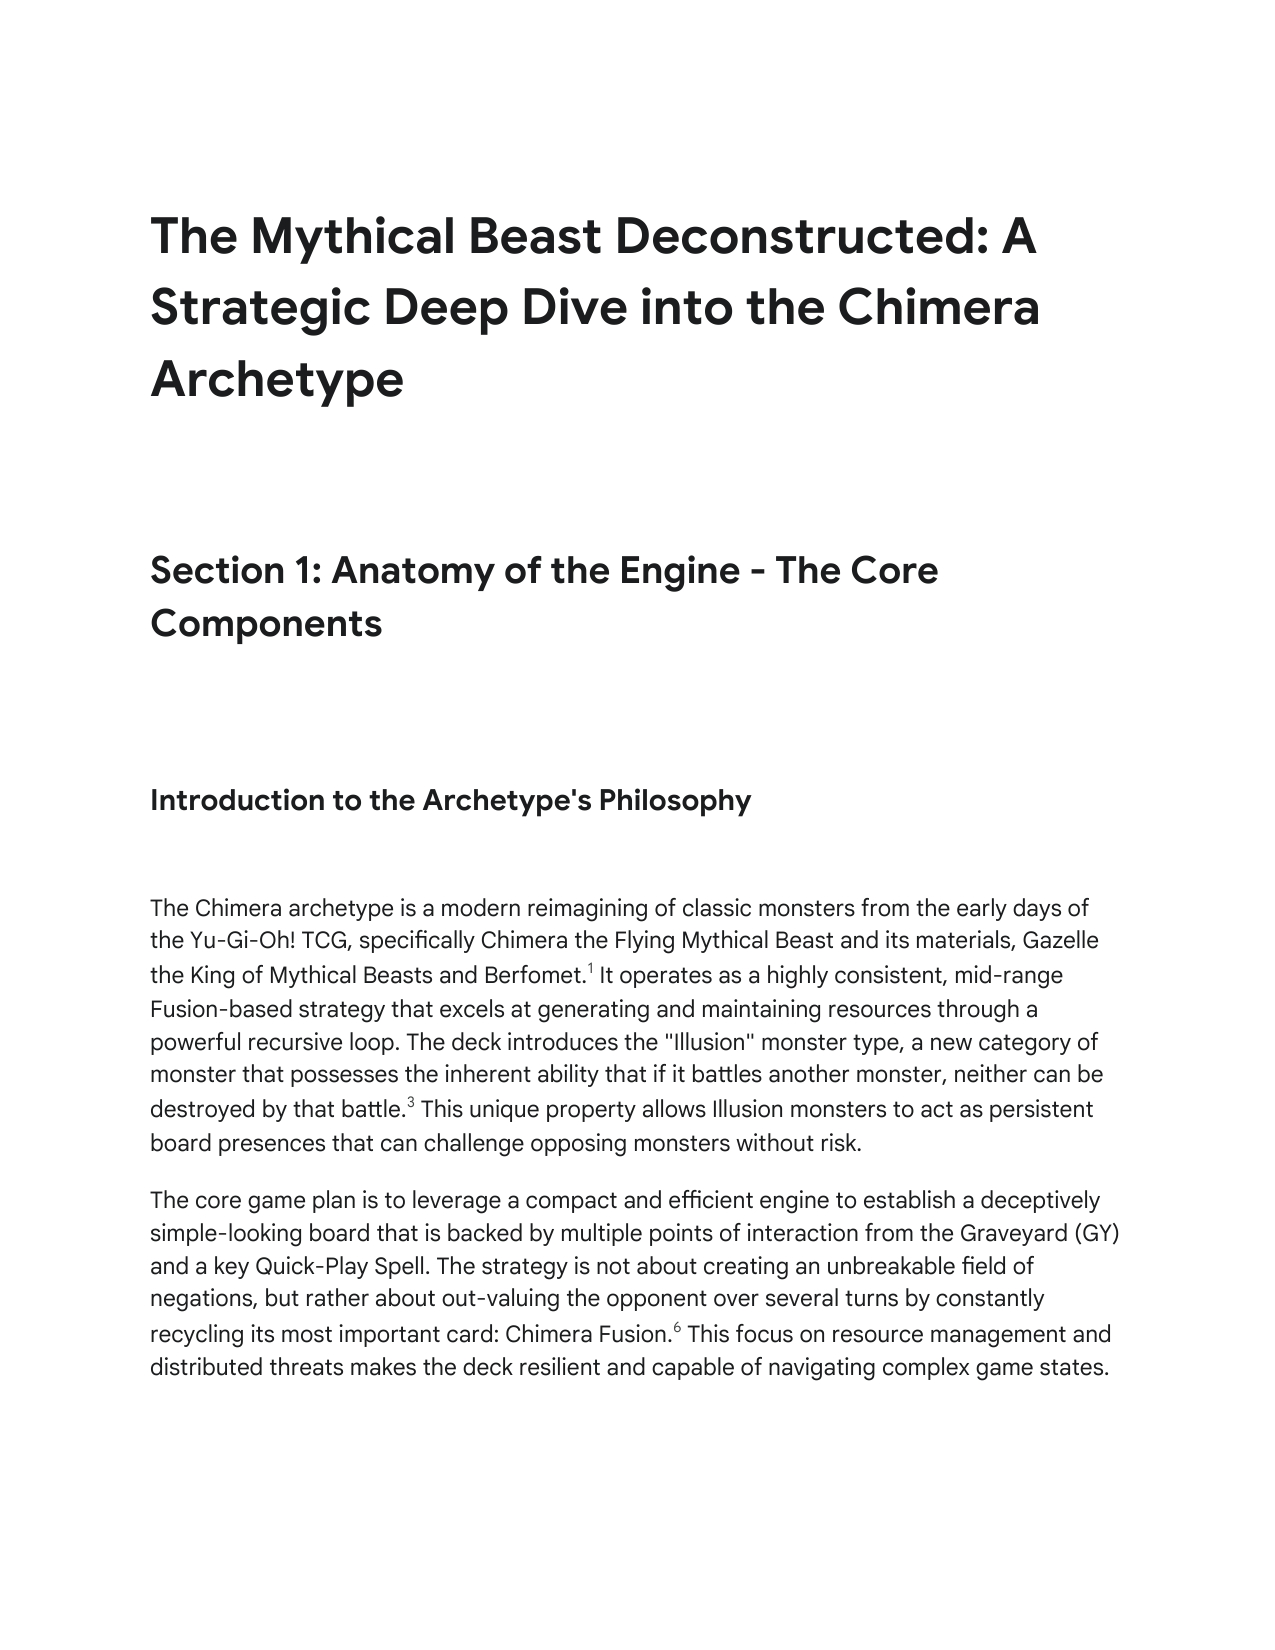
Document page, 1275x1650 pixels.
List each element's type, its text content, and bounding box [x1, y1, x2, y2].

subtitle Introduction to the Archetype's Philosophy [150, 782, 1125, 818]
subtitle Section 1: Anatomy of the Engine - The Core Components [150, 547, 1125, 647]
text The core game plan is to leverage a compact and efficient engine to establish a deceptively simple-looking board that is backed by multiple points of interaction from the Graveyard (GY) and a key Quick-Play Spell. The strategy is not about creating an unbreakable field of negations, but rather about out-valuing the opponent over several turns by constantly recycling its most important card: Chimera Fusion.6 This focus on resource management and distributed threats makes the deck resilient and capable of navigating complex game states. [150, 1187, 1125, 1382]
subtitle The Mythical Beast Deconstructed: A Strategic Deep Dive into the Chimera Archetype [150, 205, 1125, 410]
text The Chimera archetype is a modern reimagining of classic monsters from the early days of the Yu-Gi-Oh! TCG, specifically Chimera the Flying Mythical Beast and its materials, Gazelle the King of Mythical Beasts and Berfomet.1 It operates as a highly consistent, mid-range Fusion-based strategy that excels at generating and maintaining resources through a powerful recursive loop. The deck introduces the "Illusion" monster type, a new category of monster that possesses the inherent ability that if it battles another monster, neither can be destroyed by that battle.3 This unique property allows Illusion monsters to act as persistent board presences that can challenge opposing monsters without risk. [150, 894, 1125, 1158]
